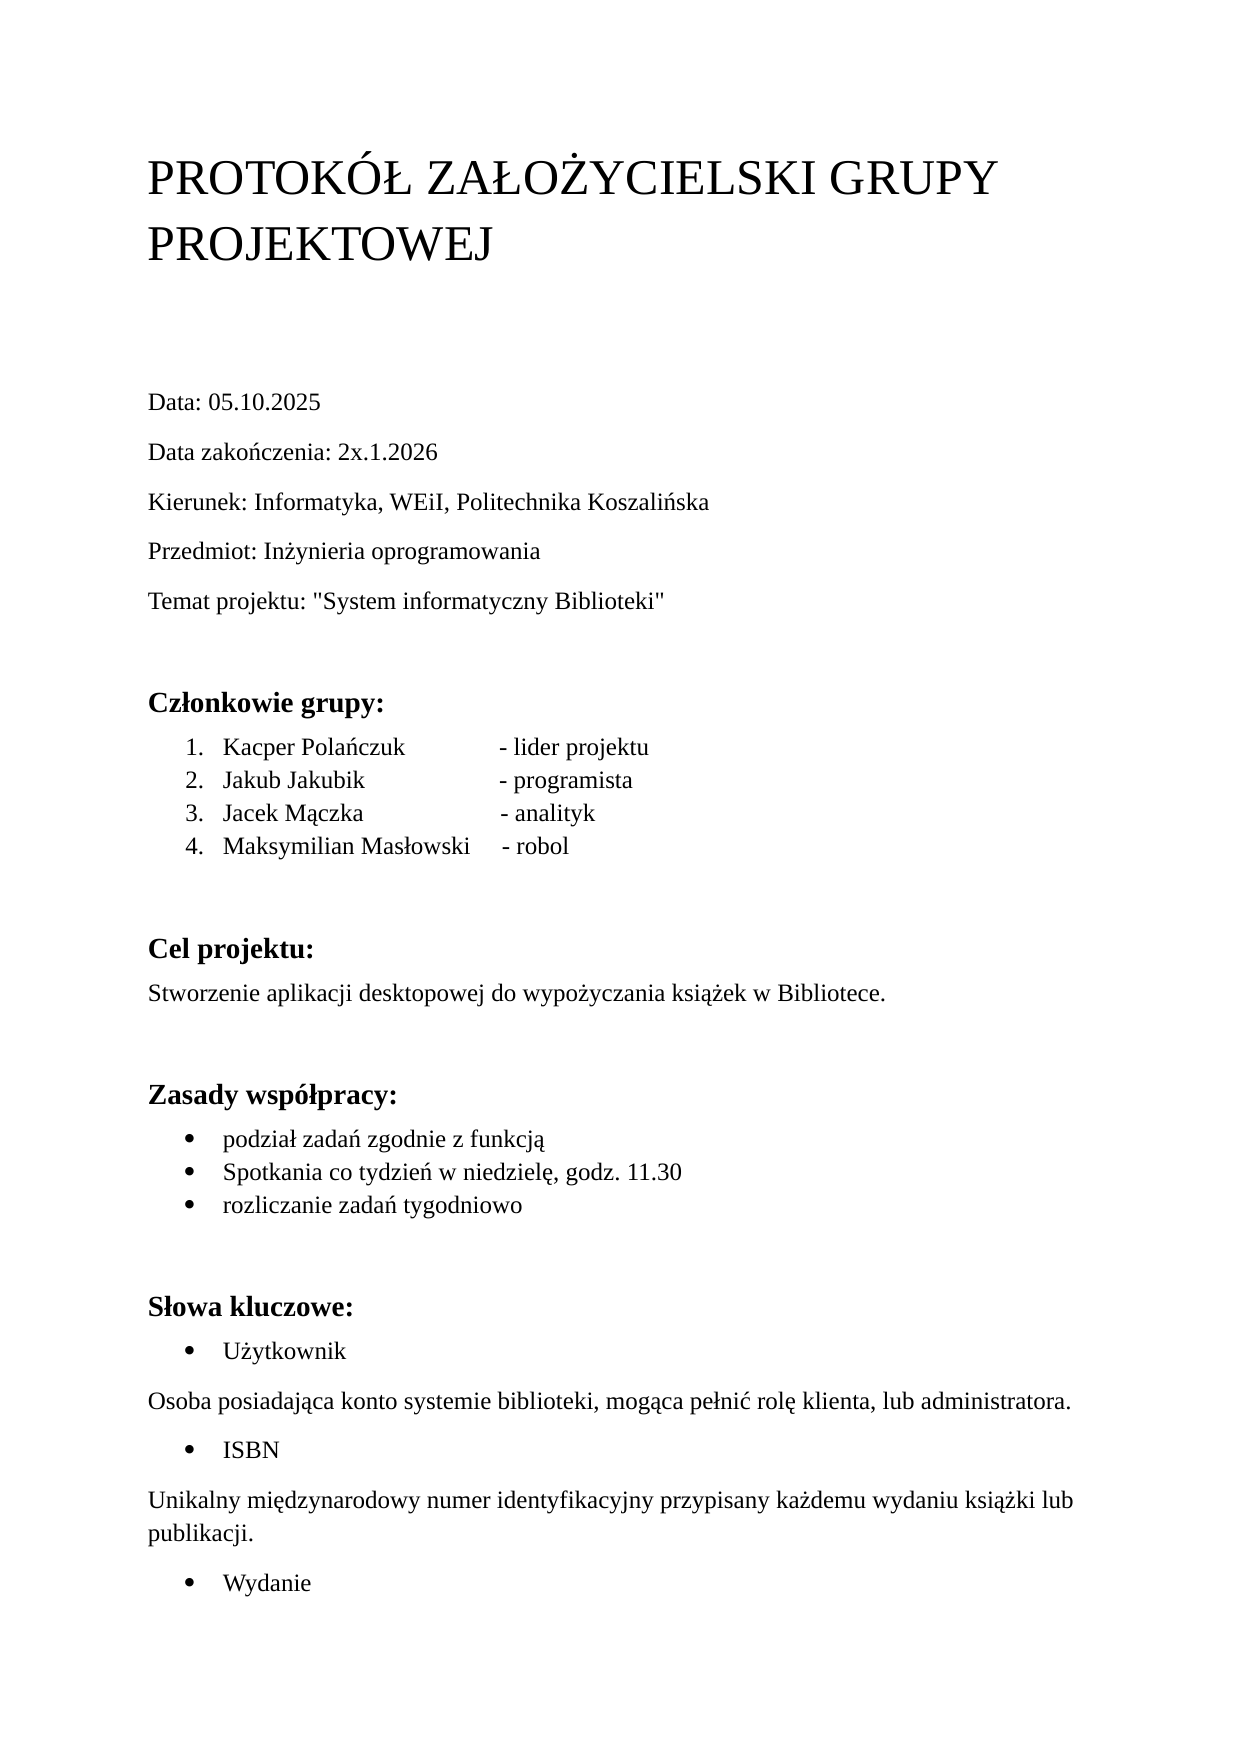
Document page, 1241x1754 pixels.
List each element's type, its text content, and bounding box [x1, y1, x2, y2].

text Osoba posiadająca konto systemie biblioteki, mogąca pełnić rolę klienta, lub administratora. [148, 1386, 1093, 1415]
list Jacek Mączka - analityk [185, 798, 1093, 827]
list Jakub Jakubik - programista [185, 765, 1093, 794]
subtitle Słowa kluczowe: [148, 1289, 1093, 1323]
text Temat projektu: "System informatyczny Biblioteki" [148, 586, 1093, 615]
list Maksymilian Masłowski - robol [185, 831, 1093, 860]
list rozliczanie zadań tygodniowo [185, 1190, 1093, 1219]
text Data zakończenia: 2x.1.2026 [148, 437, 1093, 466]
subtitle PROTOKÓŁ ZAŁOŻYCIELSKI GRUPY PROJEKTOWEJ [148, 148, 1093, 271]
subtitle Członkowie grupy: [148, 686, 1093, 719]
text Data: 05.10.2025 [148, 387, 1093, 416]
list ISBN [185, 1436, 1093, 1464]
subtitle Zasady współpracy: [148, 1077, 1093, 1111]
list Użytkownik [185, 1336, 1093, 1365]
list podział zadań zgodnie z funkcją [185, 1124, 1093, 1153]
list Kacper Polańczuk - lider projektu [185, 732, 1093, 761]
list Wydanie [185, 1568, 1093, 1597]
list Spotkania co tydzień w niedzielę, godz. 11.30 [185, 1157, 1093, 1186]
subtitle Cel projektu: [148, 931, 1093, 964]
text Unikalny międzynarodowy numer identyfikacyjny przypisany każdemu wydaniu książki lub publikacji. [148, 1485, 1093, 1547]
text Stworzenie aplikacji desktopowej do wypożyczania książek w Bibliotece. [148, 978, 1093, 1006]
text Kierunek: Informatyka, WEiI, Politechnika Koszalińska [148, 487, 1093, 516]
text Przedmiot: Inżynieria oprogramowania [148, 536, 1093, 565]
